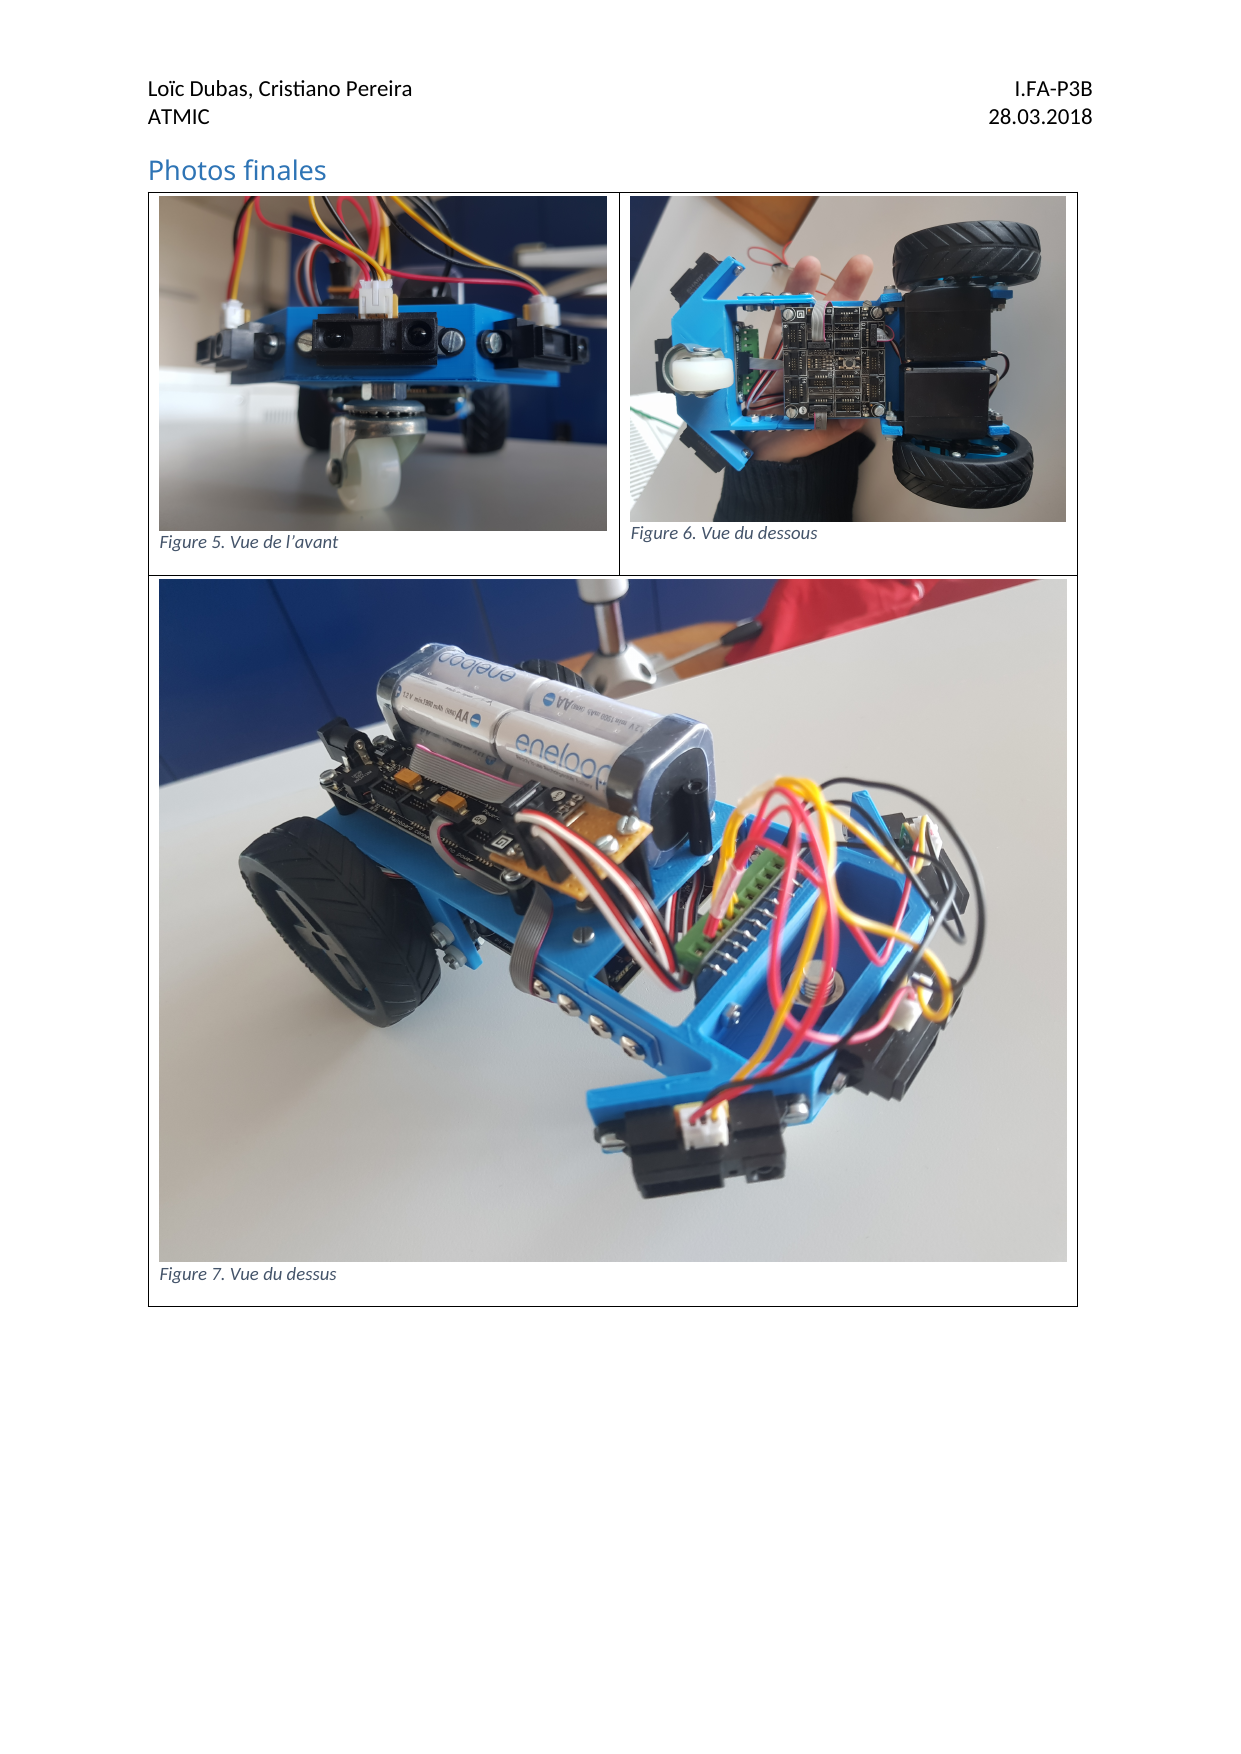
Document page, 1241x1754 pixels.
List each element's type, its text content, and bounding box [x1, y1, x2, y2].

picture [630, 196, 1066, 522]
subtitle Photos finales [148, 152, 1093, 189]
table_header Figure 5. Vue de l’avant [149, 193, 619, 574]
picture [159, 196, 607, 531]
table_header Figure 6. Vue du dessous [620, 193, 1077, 574]
table_cell Figure 7. Vue du dessus [149, 576, 1077, 1306]
picture [159, 579, 1067, 1262]
